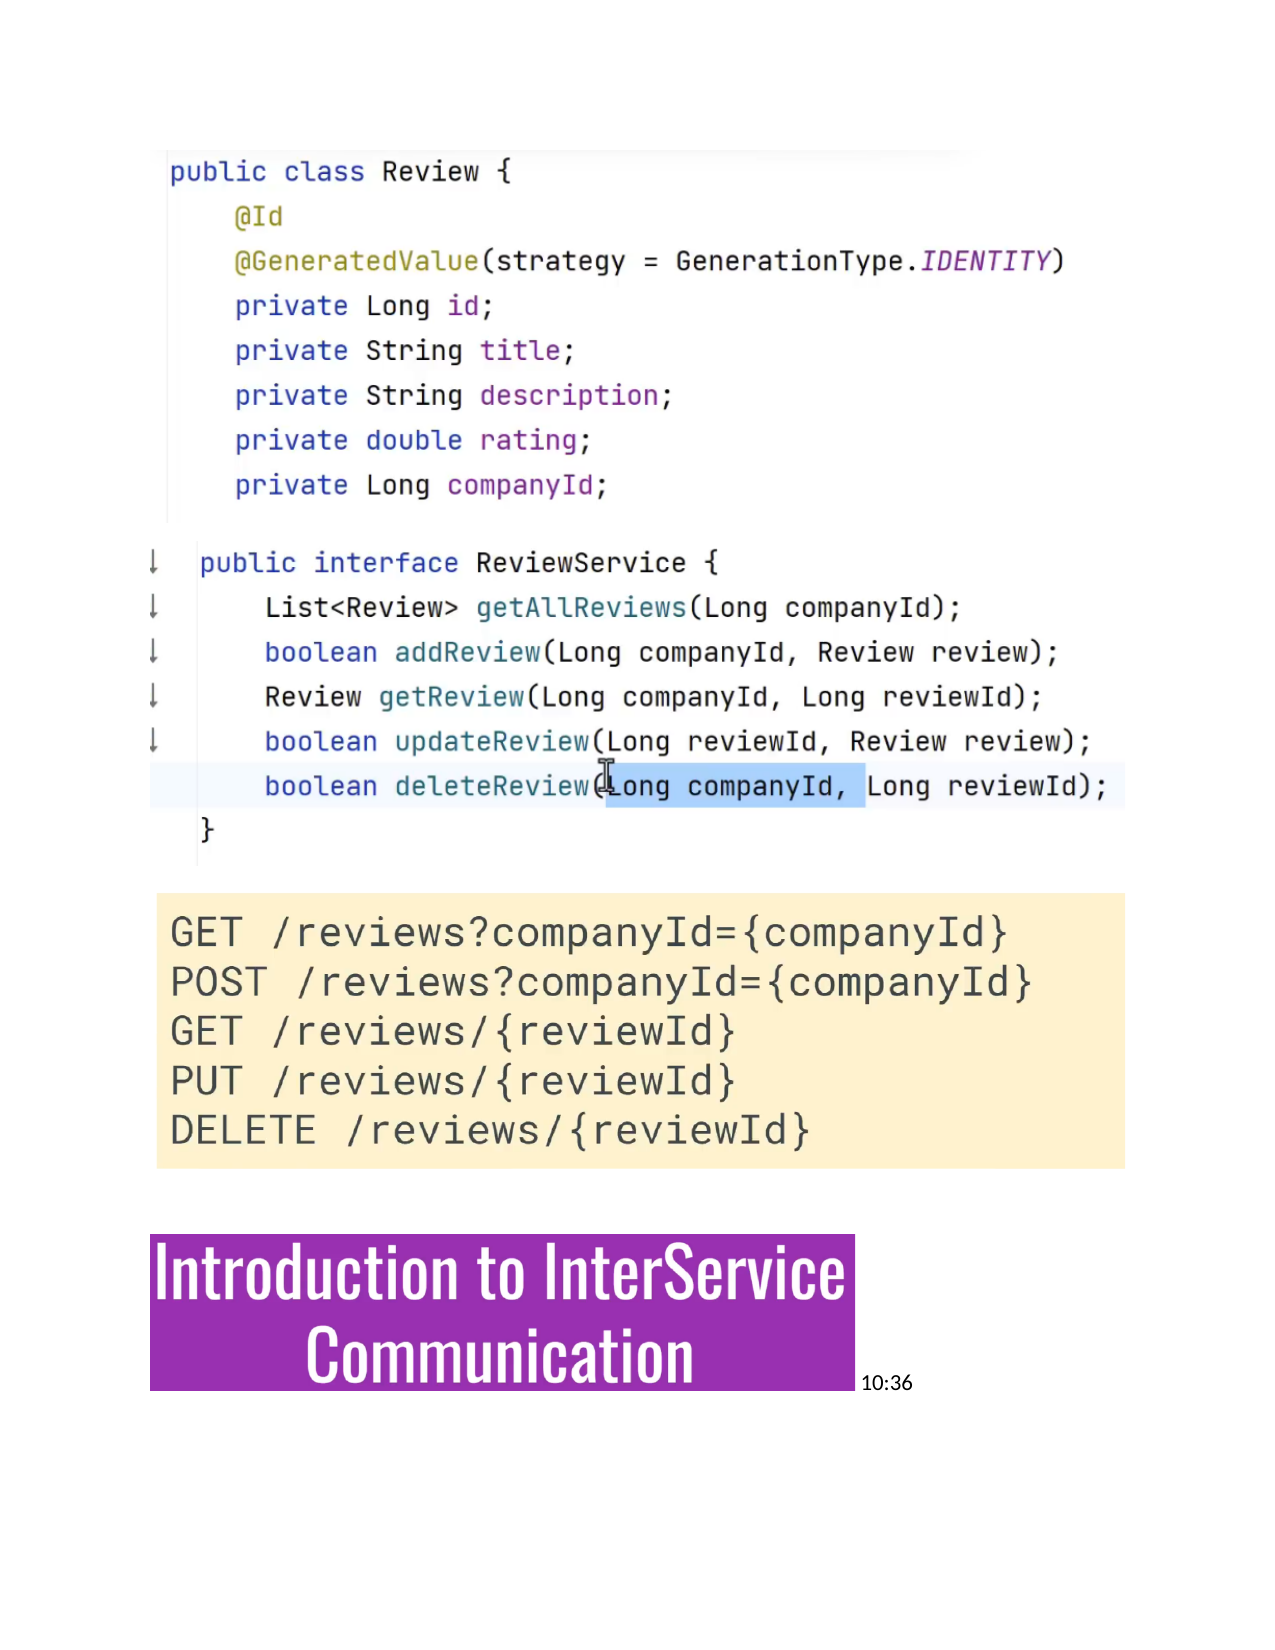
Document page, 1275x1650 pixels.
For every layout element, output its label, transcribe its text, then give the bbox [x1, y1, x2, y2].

picture [150, 884, 1125, 1169]
picture [150, 1234, 855, 1391]
picture [150, 541, 1125, 866]
picture [150, 150, 1085, 523]
